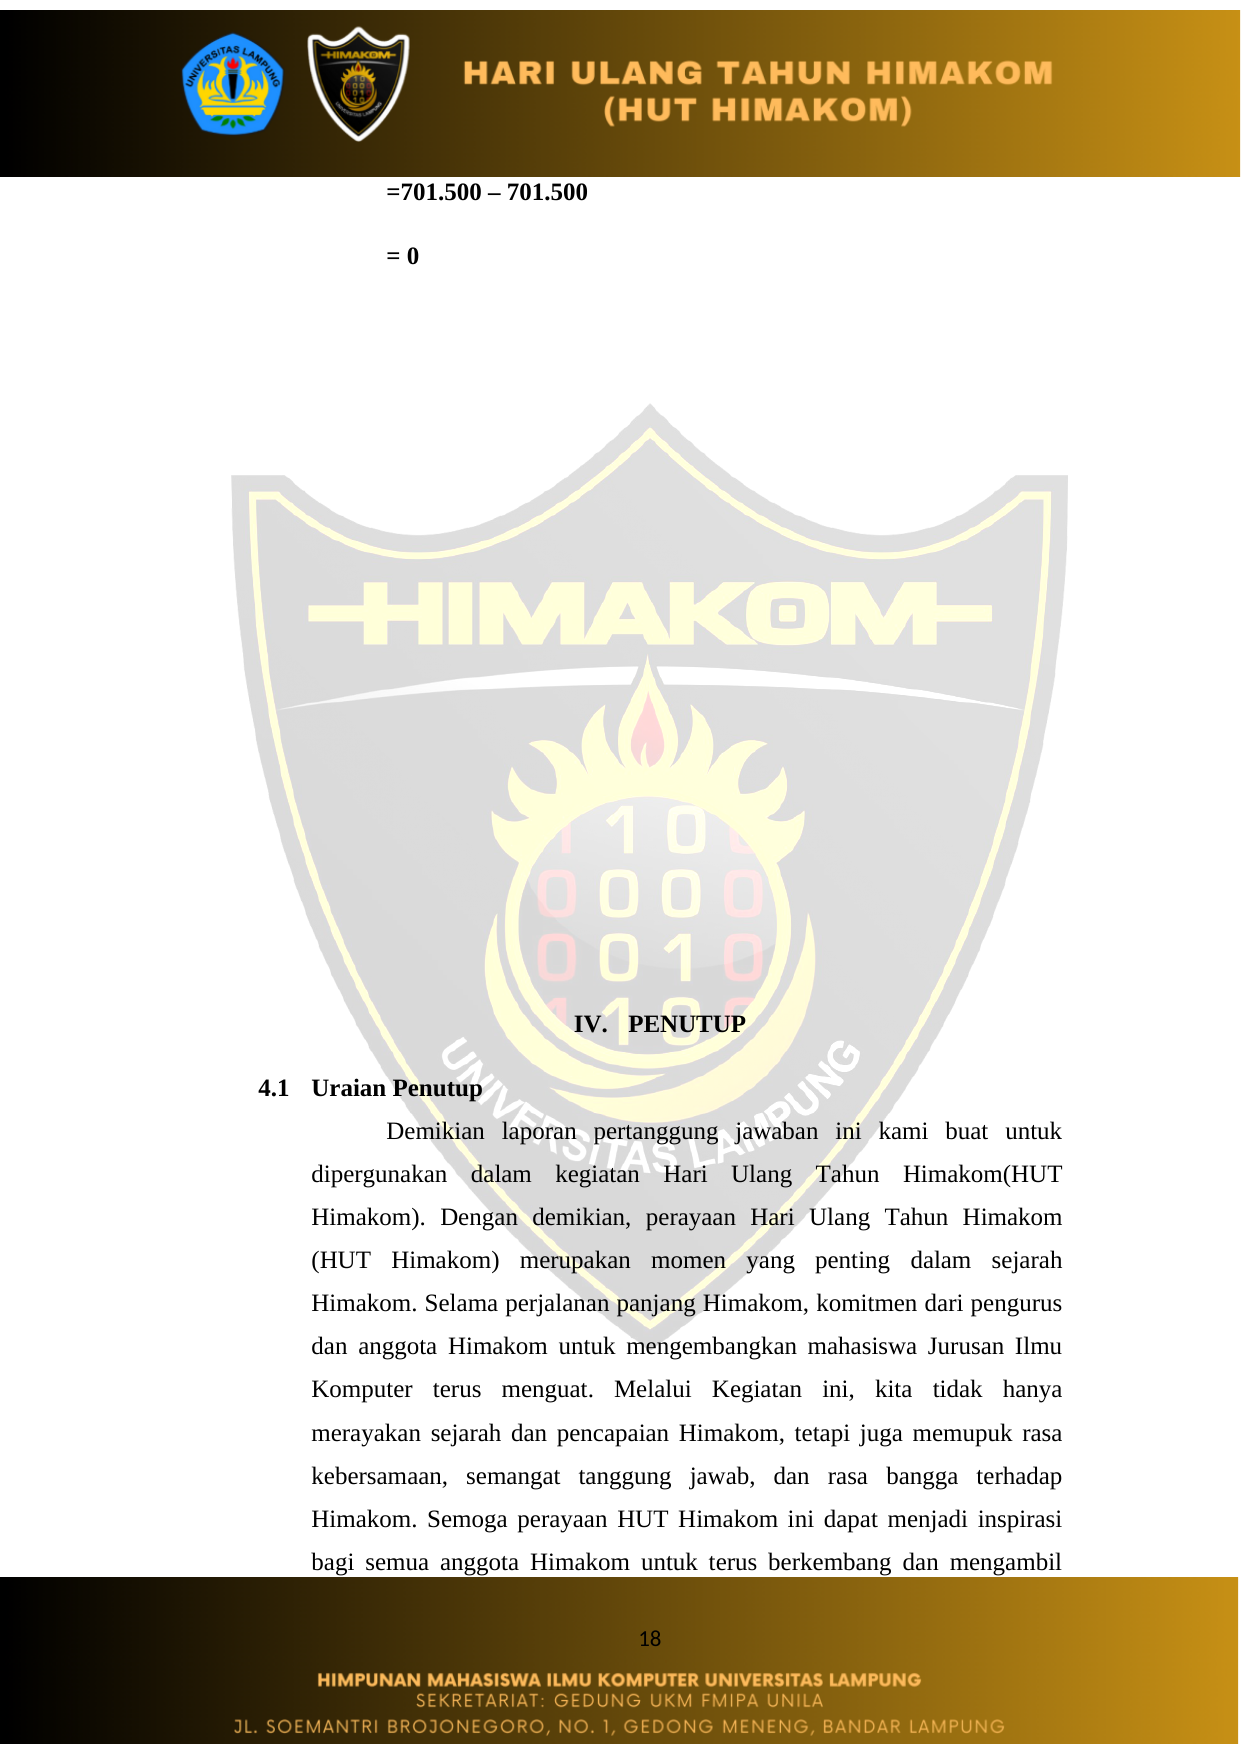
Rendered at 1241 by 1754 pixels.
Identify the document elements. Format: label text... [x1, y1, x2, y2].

subtitle Uraian Penutup [274, 1073, 1063, 1101]
picture [0, 10, 1241, 177]
picture [0, 1577, 1239, 1744]
text =701.500 – 701.500 [236, 177, 1063, 206]
subtitle PENUTUP [274, 1009, 1063, 1037]
text = 0 [236, 241, 1063, 270]
